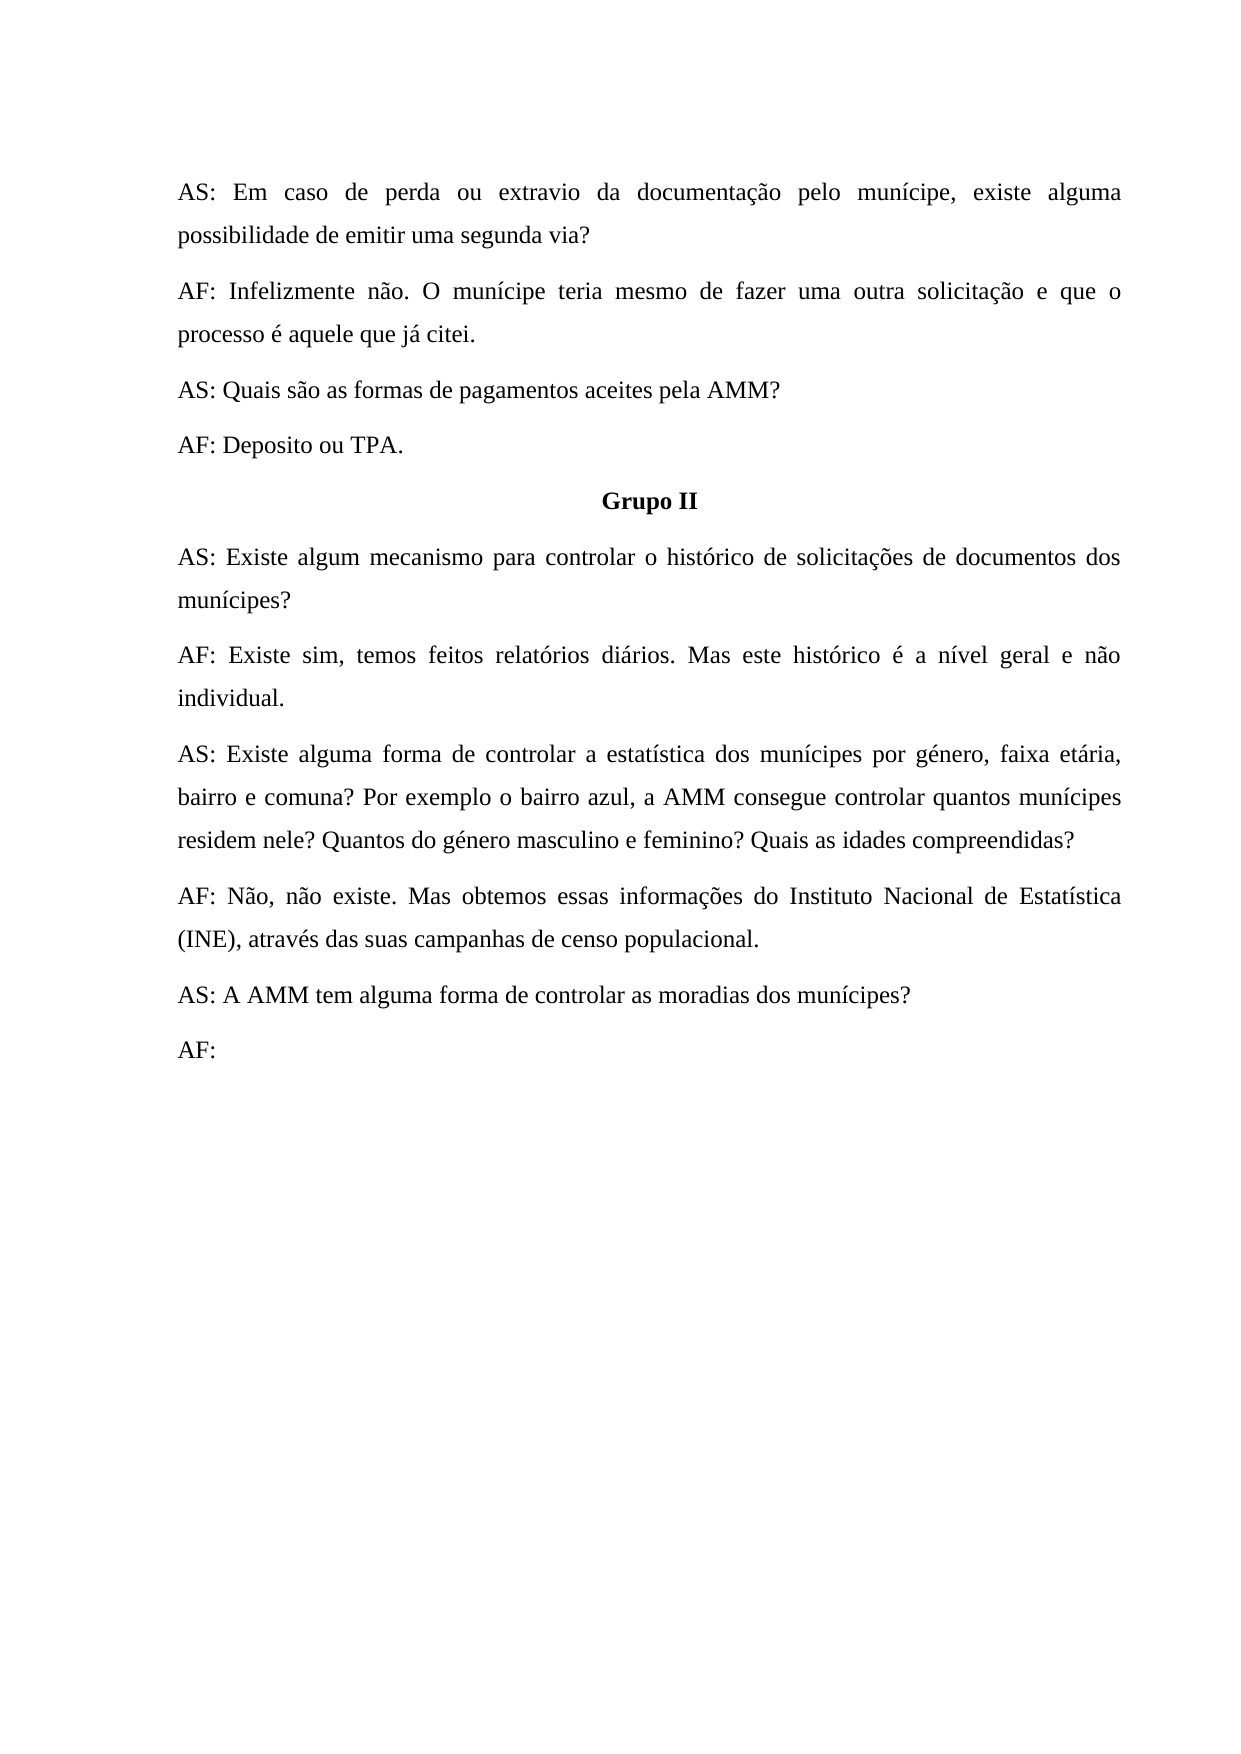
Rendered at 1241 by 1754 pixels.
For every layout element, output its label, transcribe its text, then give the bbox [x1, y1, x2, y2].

text AS: Existe alguma forma de controlar a estatística dos munícipes por género, faixa etária, bairro e comuna? Por exemplo o bairro azul, a AMM consegue controlar quantos munícipes residem nele? Quantos do género masculino e feminino? Quais as idades compreendidas? [177, 739, 1122, 854]
text AS: Em caso de perda ou extravio da documentação pelo munícipe, existe alguma possibilidade de emitir uma segunda via? [177, 177, 1122, 249]
text AS: Existe algum mecanismo para controlar o histórico de solicitações de documentos dos munícipes? [177, 542, 1122, 613]
text AF: [177, 1035, 1122, 1064]
text AF: Não, não existe. Mas obtemos essas informações do Instituto Nacional de Estatística (INE), através das suas campanhas de censo populacional. [177, 881, 1122, 953]
text AS: A AMM tem alguma forma de controlar as moradias dos munícipes? [177, 980, 1122, 1008]
text AF: Infelizmente não. O munícipe teria mesmo de fazer uma outra solicitação e que o processo é aquele que já citei. [177, 276, 1122, 348]
text Grupo II [177, 486, 1122, 515]
text AF: Existe sim, temos feitos relatórios diários. Mas este histórico é a nível geral e não individual. [177, 640, 1122, 712]
text AF: Deposito ou TPA. [177, 430, 1122, 459]
text AS: Quais são as formas de pagamentos aceites pela AMM? [177, 375, 1122, 403]
